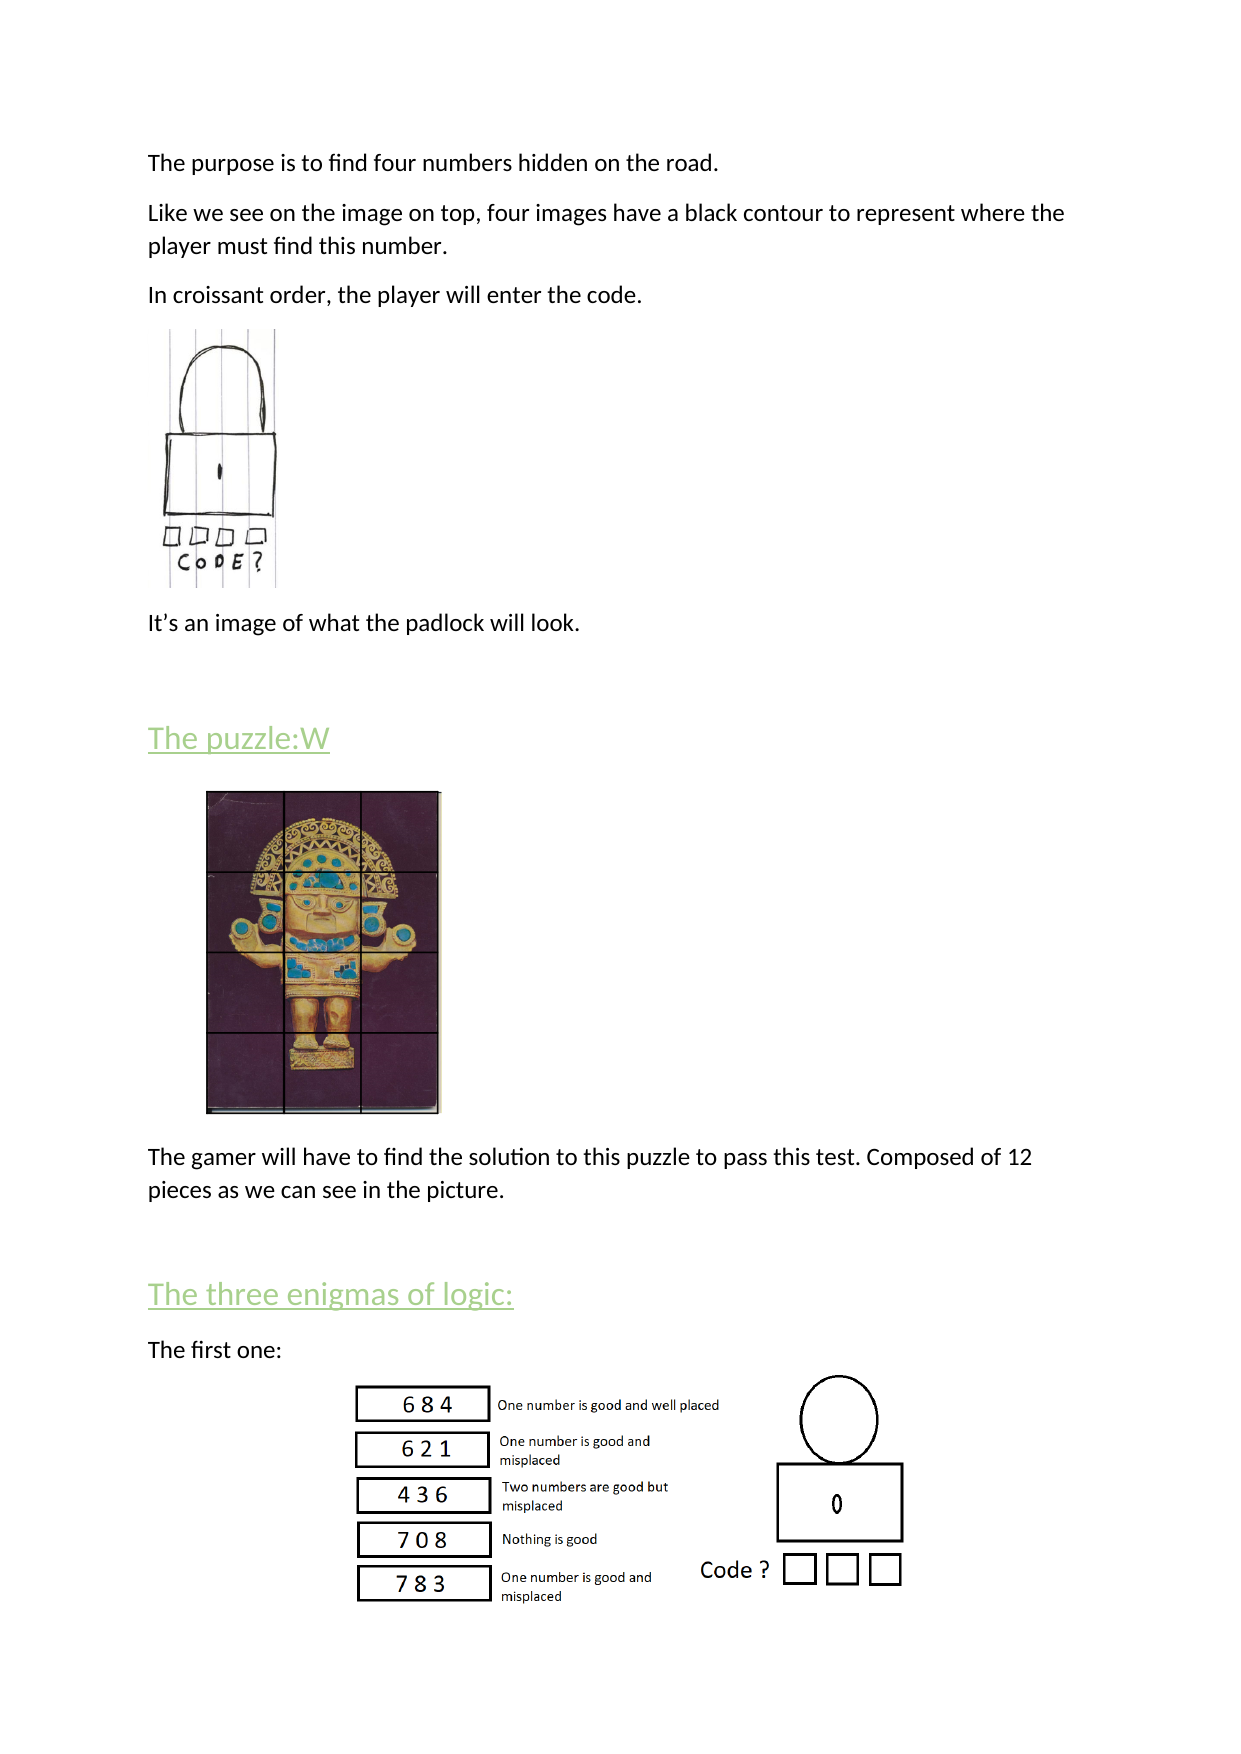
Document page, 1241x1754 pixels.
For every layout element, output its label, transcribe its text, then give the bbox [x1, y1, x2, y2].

picture [197, 783, 446, 1118]
text In croissant order, the player will enter the code. [148, 280, 1093, 310]
text The first one: [148, 1334, 1093, 1364]
picture [147, 329, 279, 588]
text The gamer will have to find the solution to this puzzle to pass this test. Composed of 12 pieces as we can see in the picture. [148, 1141, 1093, 1204]
text It’s an image of what the padlock will look. [148, 607, 1093, 637]
text The purpose is to find four numbers hidden on the road. [148, 148, 1093, 178]
text The three enigmas of logic: [148, 1273, 1093, 1314]
text Like we see on the image on top, four images have a black contour to represent where the player must find this number. [148, 197, 1093, 261]
text The puzzle:W [148, 717, 1093, 758]
picture [323, 1368, 917, 1646]
